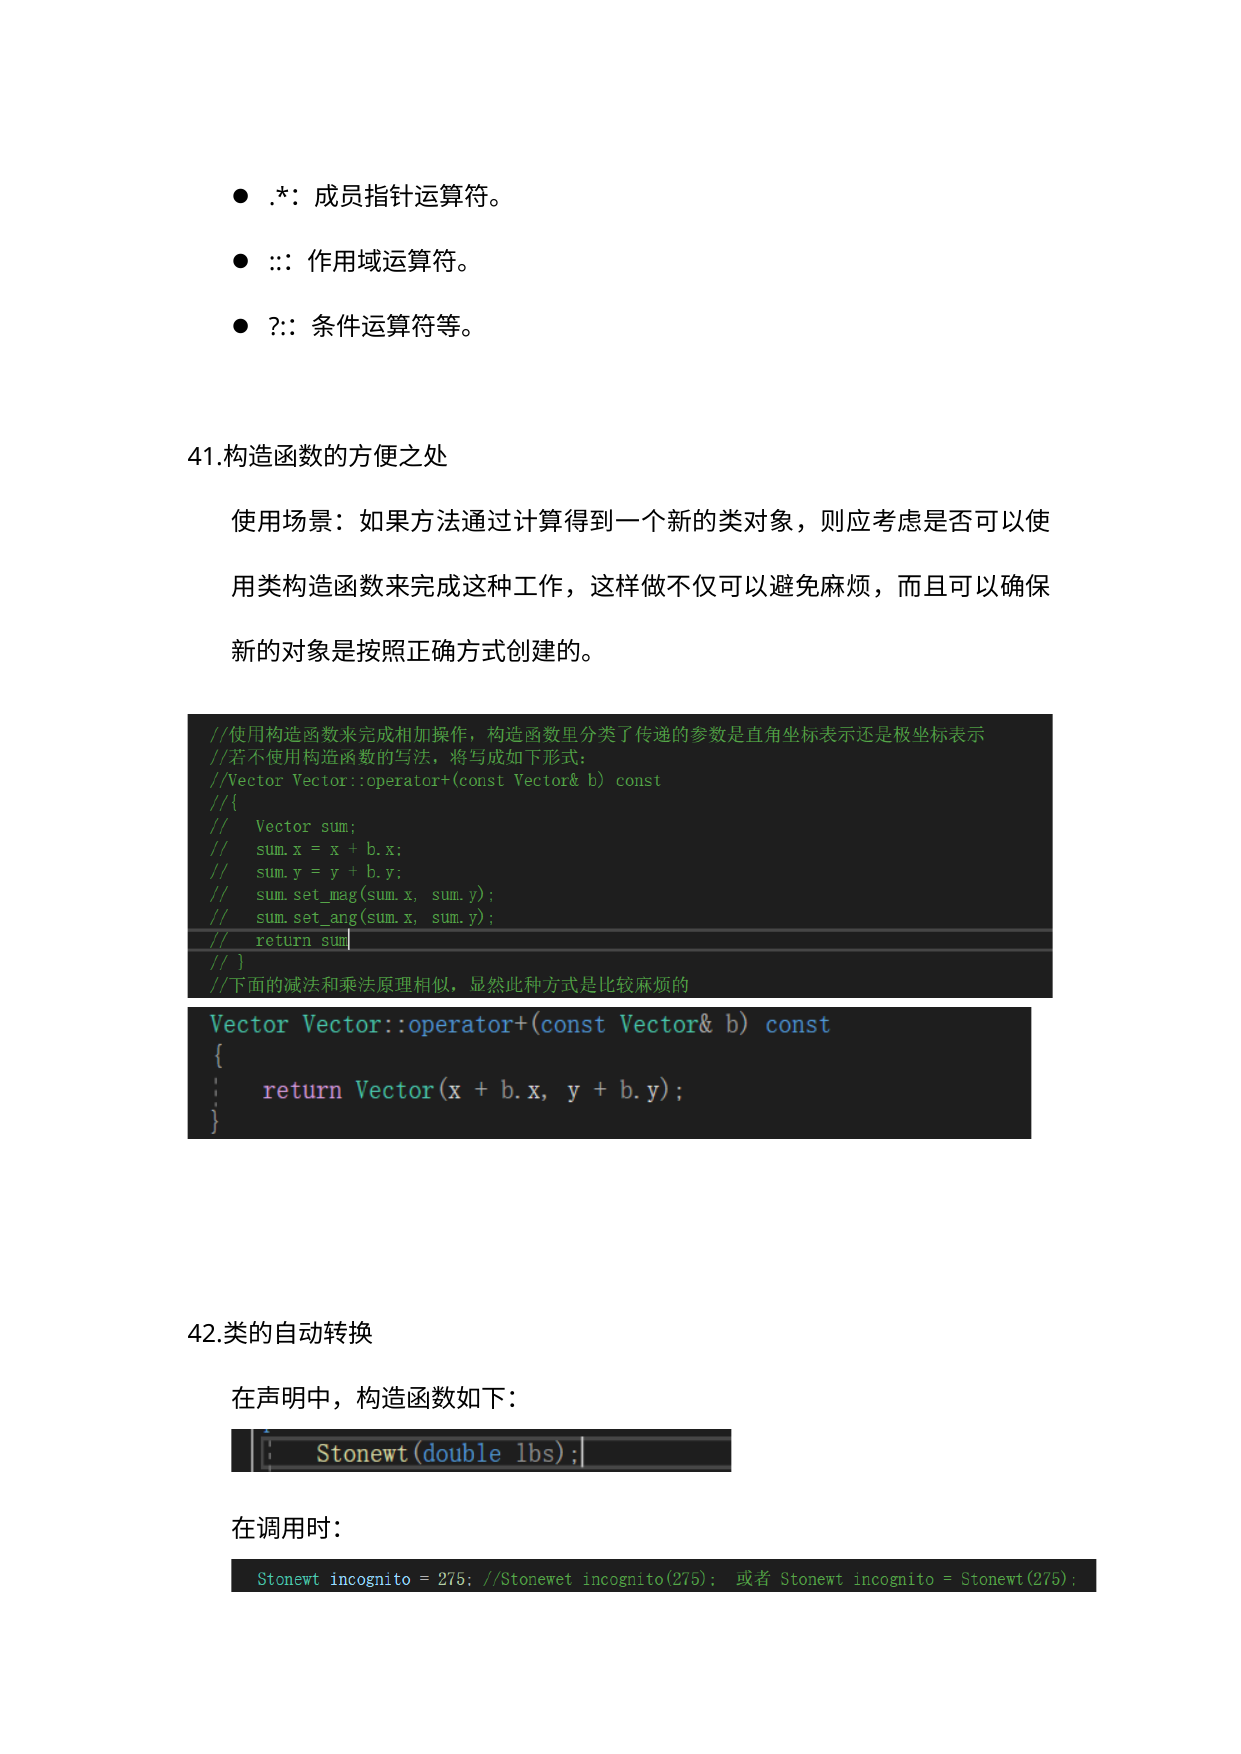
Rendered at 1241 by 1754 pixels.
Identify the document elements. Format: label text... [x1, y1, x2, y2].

picture [187, 714, 1053, 998]
text 41.构造函数的方便之处 [187, 422, 1053, 487]
list ?:：条件运算符等。 [231, 292, 1053, 357]
list .*：成员指针运算符。 [231, 162, 1053, 227]
text 在声明中，构造函数如下： [187, 1364, 1053, 1429]
text 42.类的自动转换 [187, 1299, 1053, 1364]
text 使用场景：如果方法通过计算得到一个新的类对象，则应考虑是否可以使用类构造函数来完成这种工作，这样做不仅可以避免麻烦，而且可以确保新的对象是按照正确方式创建的。 [231, 487, 1053, 682]
picture [231, 1559, 1097, 1592]
text 在调用时： [187, 1494, 1053, 1559]
picture [187, 1007, 1032, 1139]
picture [231, 1429, 732, 1472]
list ::：作用域运算符。 [231, 227, 1053, 292]
